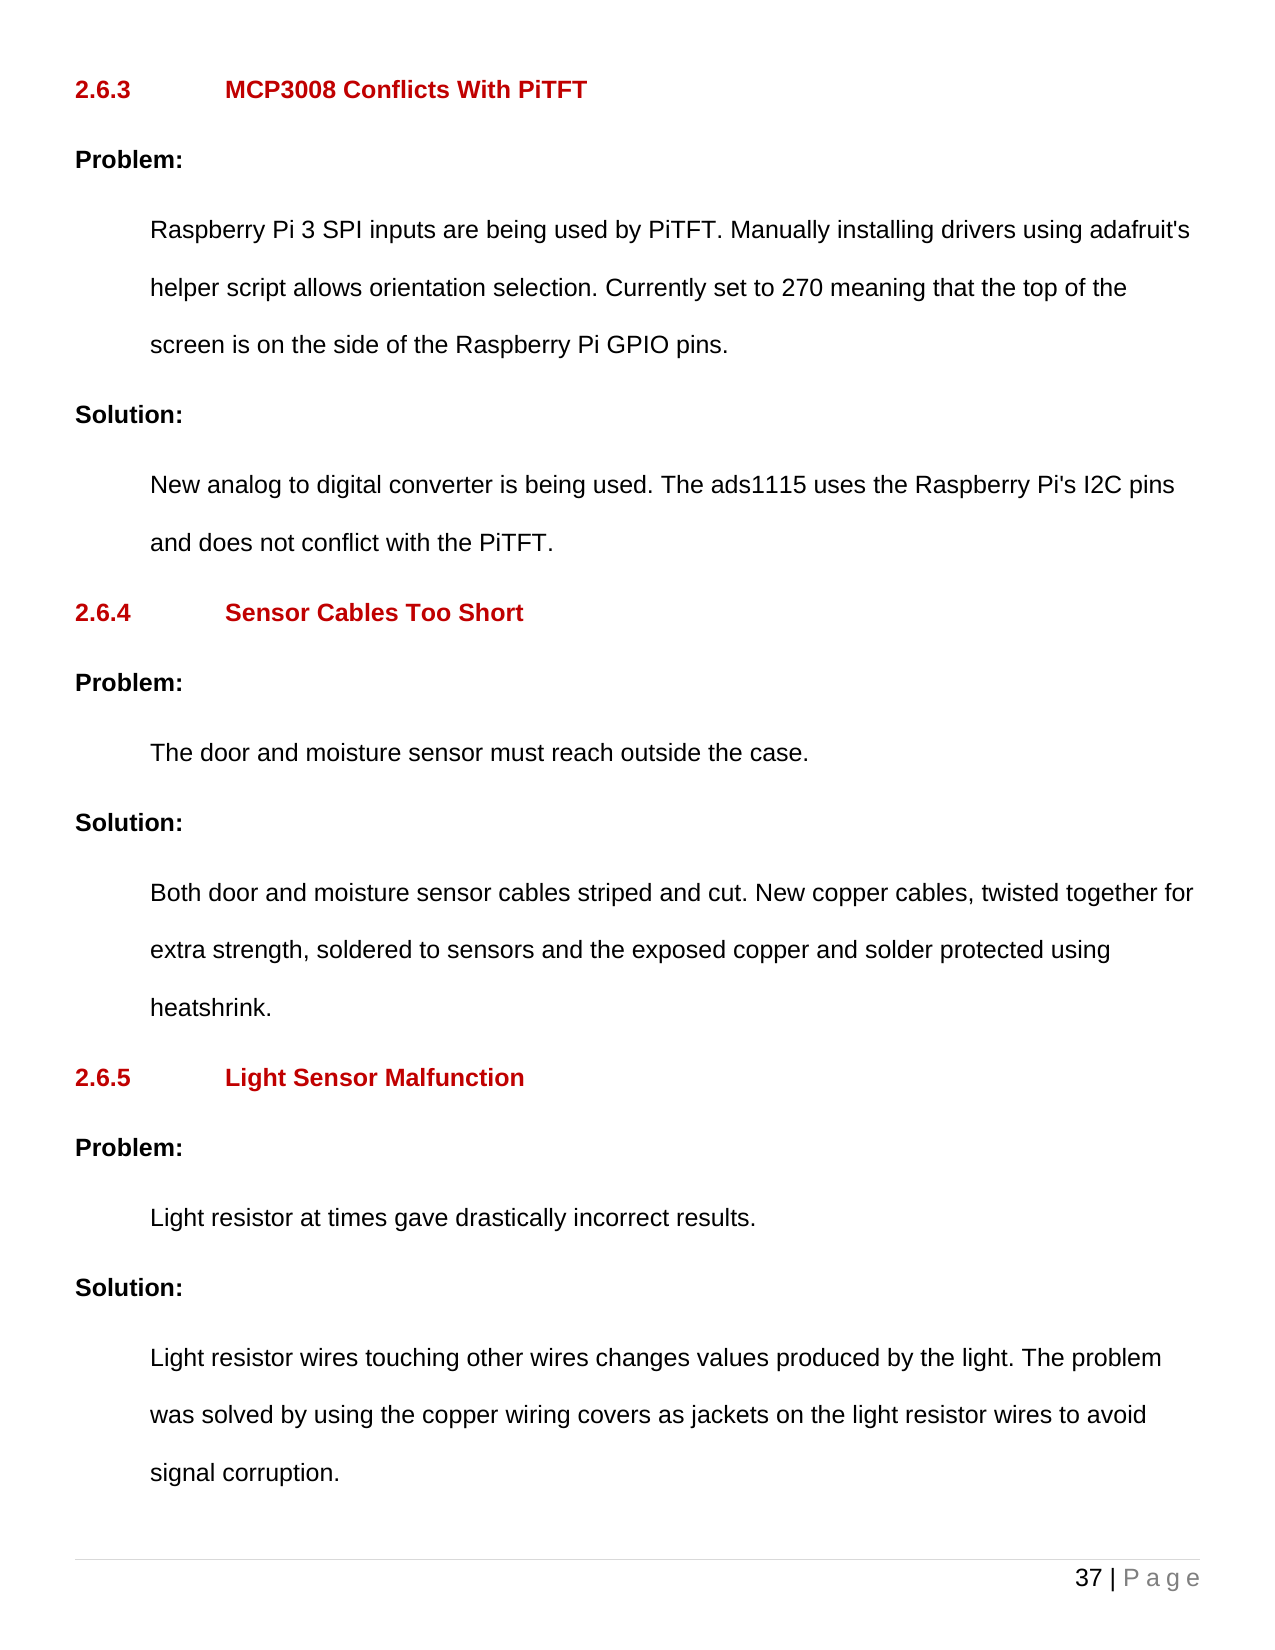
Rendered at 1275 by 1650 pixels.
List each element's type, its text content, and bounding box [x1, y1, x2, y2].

subtitle 2.6.4 Sensor Cables Too Short [75, 597, 1200, 626]
text Raspberry Pi 3 SPI inputs are being used by PiTFT. Manually installing drivers using adafruit's helper script allows orientation selection. Currently set to 270 meaning that the top of the screen is on the side of the Raspberry Pi GPIO pins. [150, 215, 1200, 359]
subtitle 2.6.3 MCP3008 Conflicts With PiTFT [75, 75, 1200, 104]
text Problem: [75, 1132, 1200, 1161]
subtitle 2.6.5 Light Sensor Malfunction [75, 1062, 1200, 1091]
text Solution: [75, 1272, 1200, 1301]
text Light resistor at times gave drastically incorrect results. [75, 1202, 1200, 1231]
text Solution: [75, 807, 1200, 836]
text Problem: [75, 667, 1200, 696]
text The door and moisture sensor must reach outside the case. [75, 737, 1200, 766]
text Problem: [75, 145, 1200, 174]
text Both door and moisture sensor cables striped and cut. New copper cables, twisted together for extra strength, soldered to sensors and the exposed copper and solder protected using heatshrink. [150, 877, 1200, 1021]
text Solution: [75, 400, 1200, 429]
text New analog to digital converter is being used. The ads1115 uses the Raspberry Pi's I2C pins and does not conflict with the PiTFT. [150, 470, 1200, 556]
text Light resistor wires touching other wires changes values produced by the light. The problem was solved by using the copper wiring covers as jackets on the light resistor wires to avoid signal corruption. [150, 1342, 1200, 1486]
